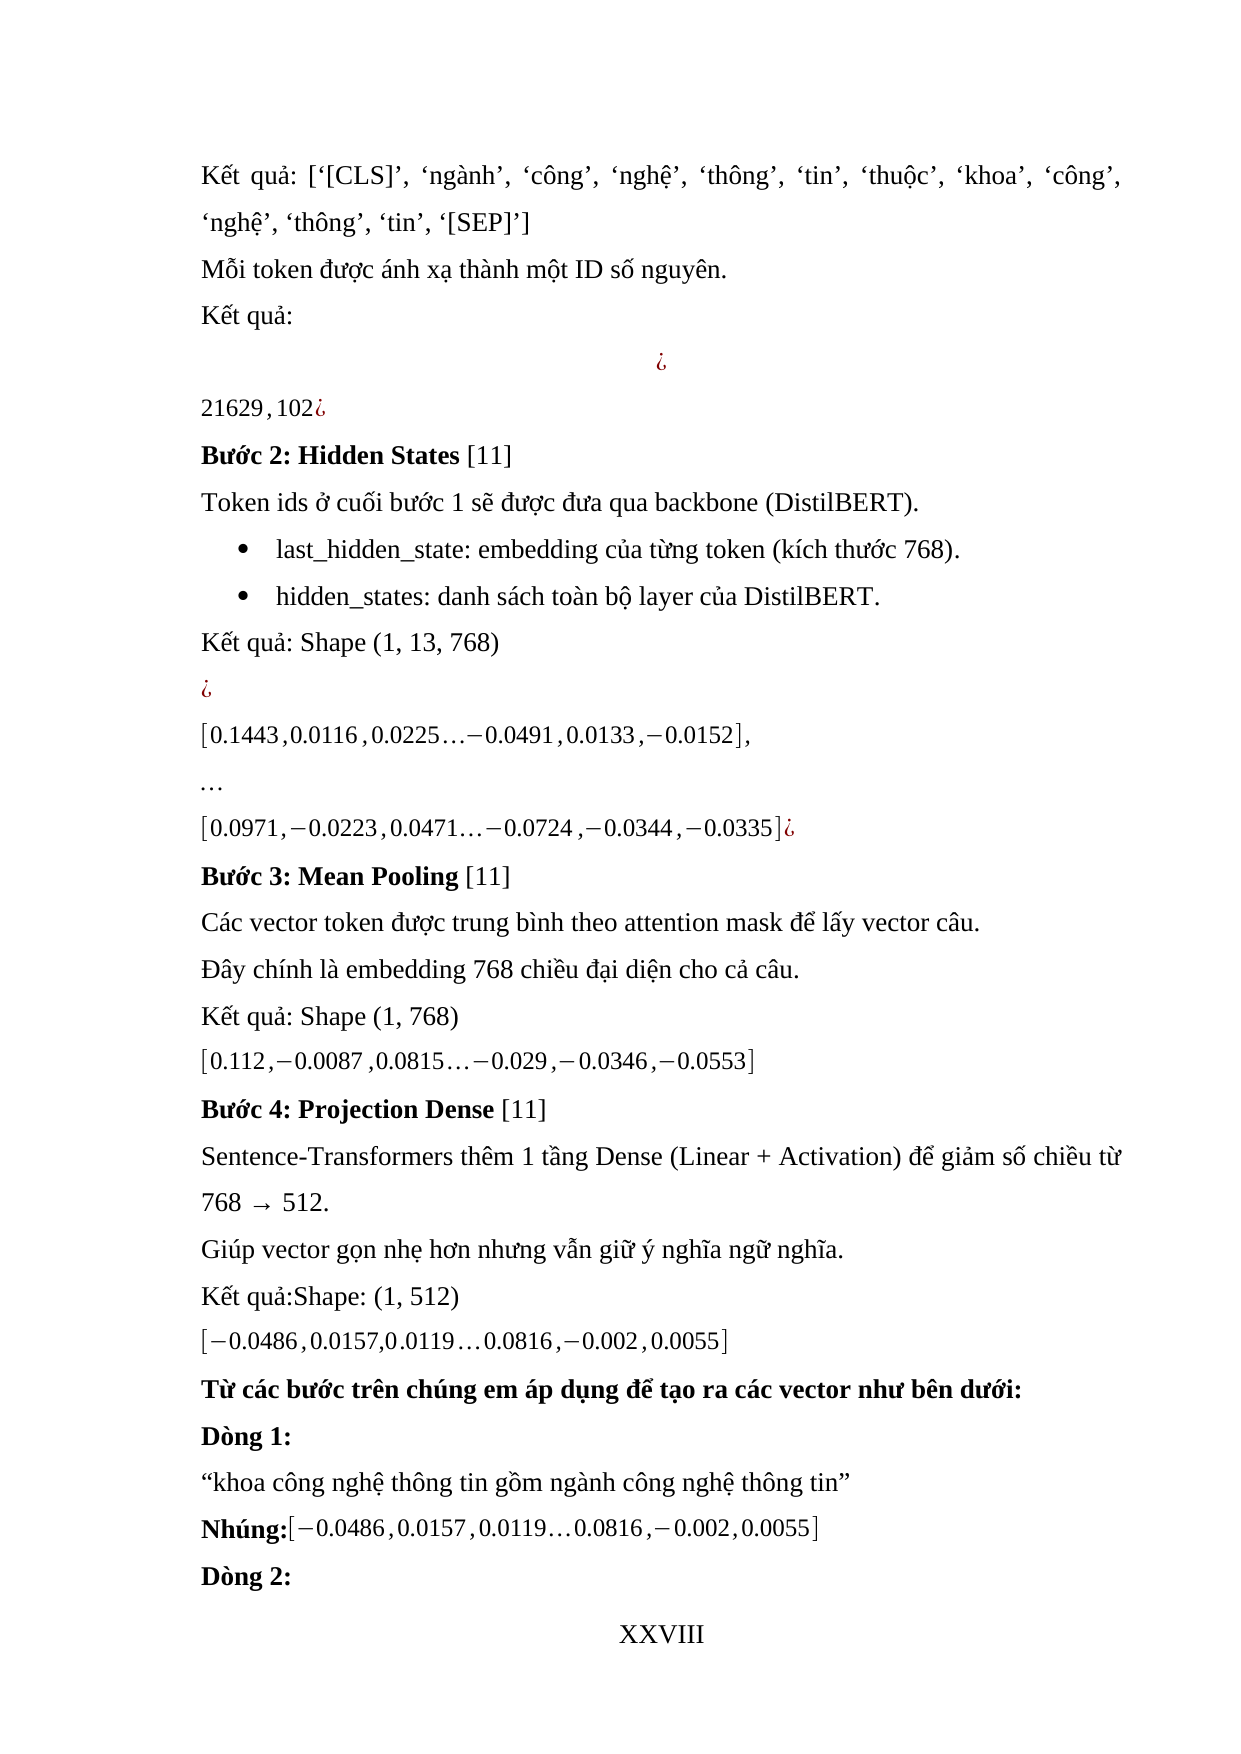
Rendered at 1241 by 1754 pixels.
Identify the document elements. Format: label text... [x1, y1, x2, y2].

list last_hidden_state: embedding của từng token (kích thước 768). [238, 533, 1122, 564]
text Đây chính là embedding 768 chiều đại diện cho cả câu. [201, 953, 1122, 984]
text Dòng 2: [201, 1560, 1122, 1591]
text Bước 2: Hidden States [201, 439, 1122, 471]
text Kết quả: Shape (1, 768) [201, 1000, 1122, 1031]
text Mỗi token được ánh xạ thành một ID số nguyên. [201, 253, 1122, 284]
text “khoa công nghệ thông tin gồm ngành công nghệ thông tin” [201, 1467, 1122, 1498]
text Dòng 1: [201, 1420, 1122, 1451]
text Giúp vector gọn nhẹ hơn nhưng vẫn giữ ý nghĩa ngữ nghĩa. [201, 1233, 1122, 1264]
text Bước 3: Mean Pooling [201, 860, 1122, 891]
list hidden_states: danh sách toàn bộ layer của DistilBERT. [238, 580, 1122, 611]
text Kết quả:Shape: (1, 512) [201, 1280, 1122, 1311]
text Kết quả: [201, 299, 1122, 331]
text Nhúng: [201, 1513, 1122, 1544]
text Các vector token được trung bình theo attention mask để lấy vector câu. [201, 907, 1122, 938]
text Kết quả: [‘[CLS]’, ‘ngành’, ‘công’, ‘nghệ’, ‘thông’, ‘tin’, ‘thuộc’, ‘khoa’, ‘công’, ‘nghệ’, ‘thông’, ‘tin’, ‘[SEP]’] [201, 159, 1122, 237]
text Sentence-Transformers thêm 1 tầng Dense (Linear + Activation) để giảm số chiều từ 768 → 512. [201, 1140, 1122, 1218]
text Token ids ở cuối bước 1 sẽ được đưa qua backbone (DistilBERT). [201, 486, 1122, 517]
text Từ các bước trên chúng em áp dụng để tạo ra các vector như bên dưới: [201, 1373, 1122, 1404]
text Bước 4: Projection Dense [201, 1093, 1122, 1124]
text Kết quả: Shape (1, 13, 768) [201, 627, 1122, 658]
